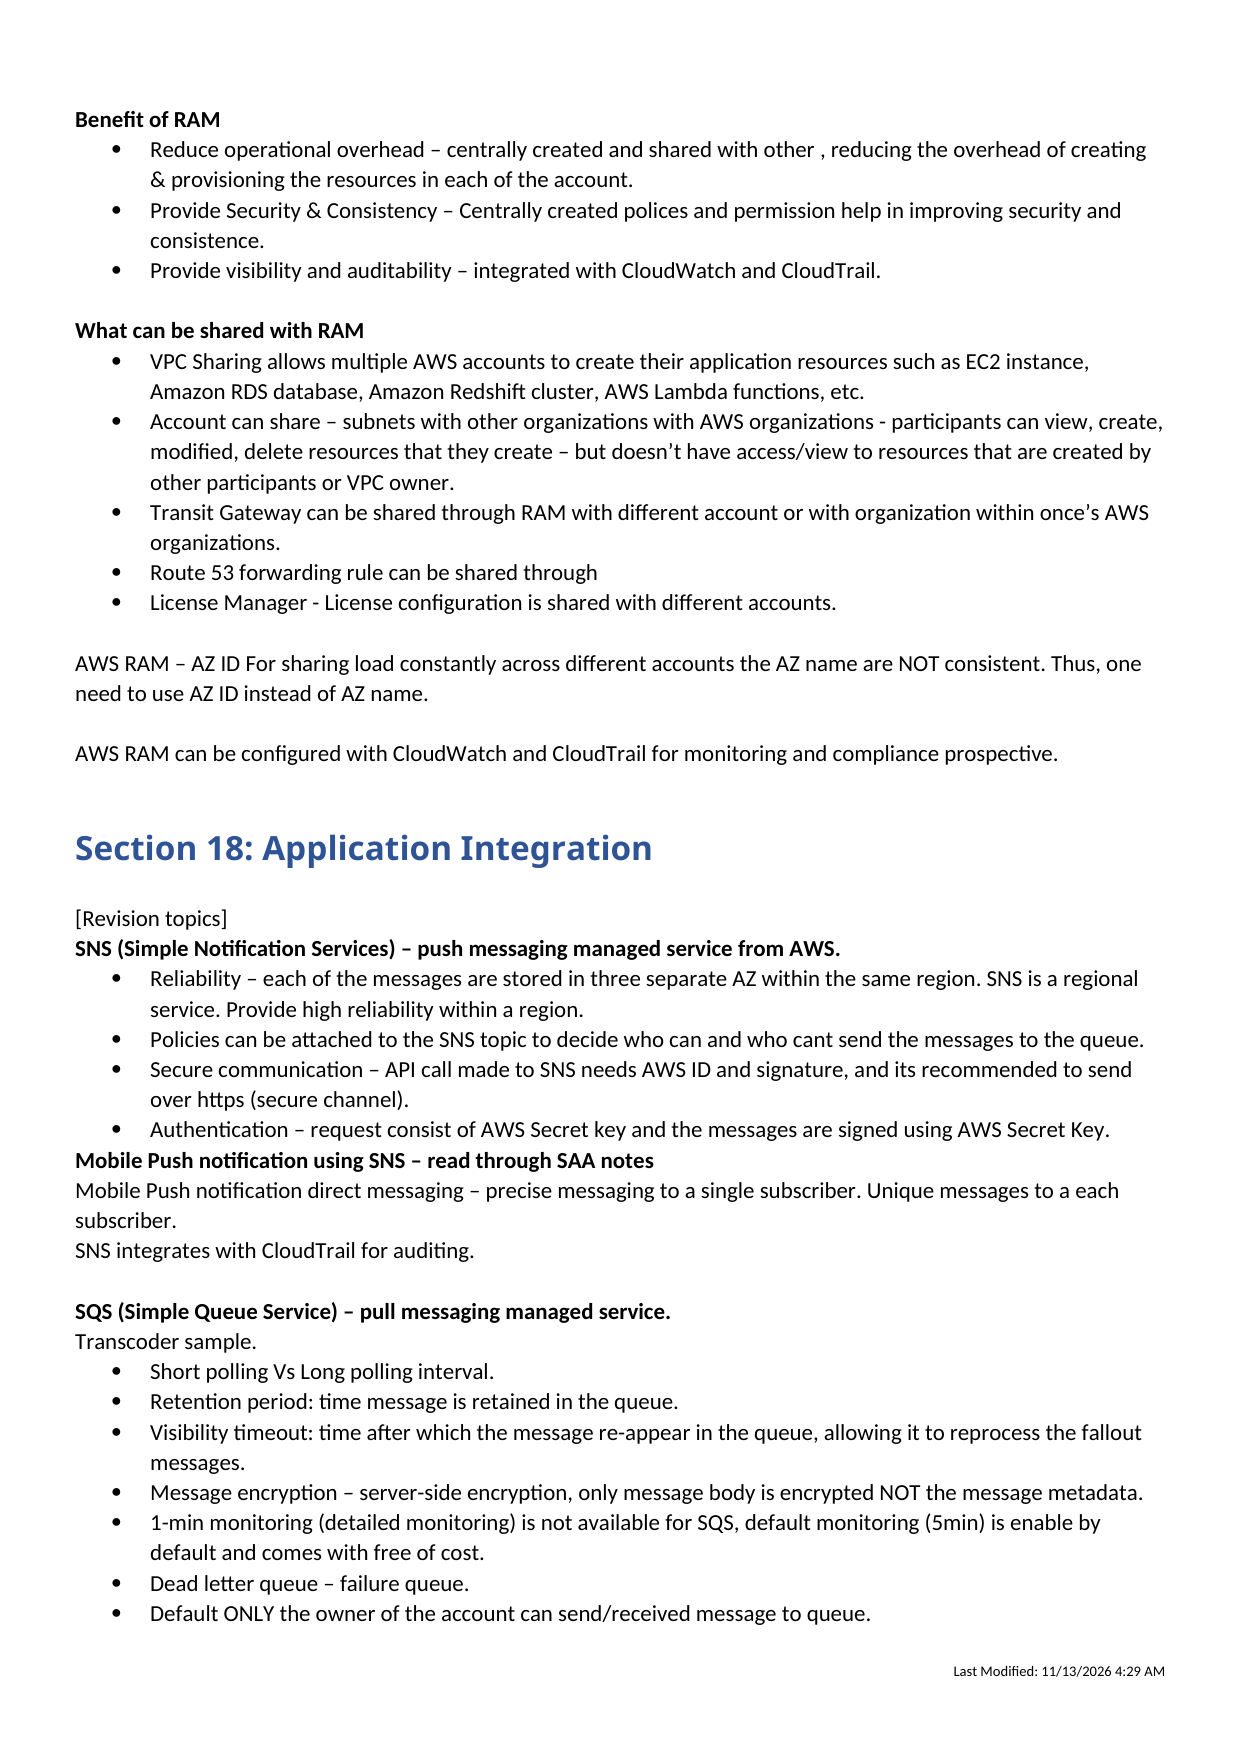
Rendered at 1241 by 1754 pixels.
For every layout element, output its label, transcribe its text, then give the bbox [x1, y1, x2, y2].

list Route 53 forwarding rule can be shared through [112, 558, 1165, 586]
text [Revision topics] [75, 904, 1165, 932]
list Short polling Vs Long polling interval. [112, 1357, 1165, 1385]
list License Manager - License configuration is shared with different accounts. [112, 588, 1165, 617]
text AWS RAM can be configured with CloudWatch and CloudTrail for monitoring and compliance prospective. [75, 739, 1165, 768]
text Transcoder sample. [75, 1327, 1165, 1355]
text Benefit of RAM [75, 105, 1165, 133]
list Account can share – subnets with other organizations with AWS organizations - participants can view, create, modified, delete resources that they create – but doesn’t have access/view to resources that are created by other participants or VPC owner. [112, 407, 1165, 496]
text Mobile Push notification direct messaging – precise messaging to a single subscriber. Unique messages to a each subscriber. [75, 1176, 1165, 1234]
list Dead letter queue – failure queue. [112, 1569, 1165, 1597]
list VPC Sharing allows multiple AWS accounts to create their application resources such as EC2 instance, Amazon RDS database, Amazon Redshift cluster, AWS Lambda functions, etc. [112, 347, 1165, 405]
list Retention period: time message is retained in the queue. [112, 1387, 1165, 1416]
text SNS (Simple Notification Services) – push messaging managed service from AWS. [75, 934, 1165, 962]
text SNS integrates with CloudTrail for auditing. [75, 1236, 1165, 1264]
list Message encryption – server-side encryption, only message body is encrypted NOT the message metadata. [112, 1478, 1165, 1506]
list Provide visibility and auditability – integrated with CloudWatch and CloudTrail. [112, 256, 1165, 284]
list Policies can be attached to the SNS topic to decide who can and who cant send the messages to the queue. [112, 1025, 1165, 1053]
text AWS RAM – AZ ID For sharing load constantly across different accounts the AZ name are NOT consistent. Thus, one need to use AZ ID instead of AZ name. [75, 649, 1165, 707]
list Authentication – request consist of AWS Secret key and the messages are signed using AWS Secret Key. [112, 1116, 1165, 1144]
text What can be shared with RAM [75, 317, 1165, 345]
list 1-min monitoring (detailed monitoring) is not available for SQS, default monitoring (5min) is enable by default and comes with free of cost. [112, 1508, 1165, 1567]
list Provide Security & Consistency – Centrally created polices and permission help in improving security and consistence. [112, 196, 1165, 254]
list Transit Gateway can be shared through RAM with different account or with organization within once’s AWS organizations. [112, 498, 1165, 556]
list Visibility timeout: time after which the message re-appear in the queue, allowing it to reprocess the fallout messages. [112, 1418, 1165, 1476]
list Secure communication – API call made to SNS needs AWS ID and signature, and its recommended to send over https (secure channel). [112, 1055, 1165, 1113]
subtitle Section 18: Application Integration [75, 825, 1165, 870]
list Reduce operational overhead – centrally created and shared with other , reducing the overhead of creating & provisioning the resources in each of the account. [112, 135, 1165, 194]
list Default ONLY the owner of the account can send/received message to queue. [112, 1599, 1165, 1627]
text Mobile Push notification using SNS – read through SAA notes [75, 1146, 1165, 1174]
text SQS (Simple Queue Service) – pull messaging managed service. [75, 1297, 1165, 1325]
list Reliability – each of the messages are stored in three separate AZ within the same region. SNS is a regional service. Provide high reliability within a region. [112, 964, 1165, 1023]
